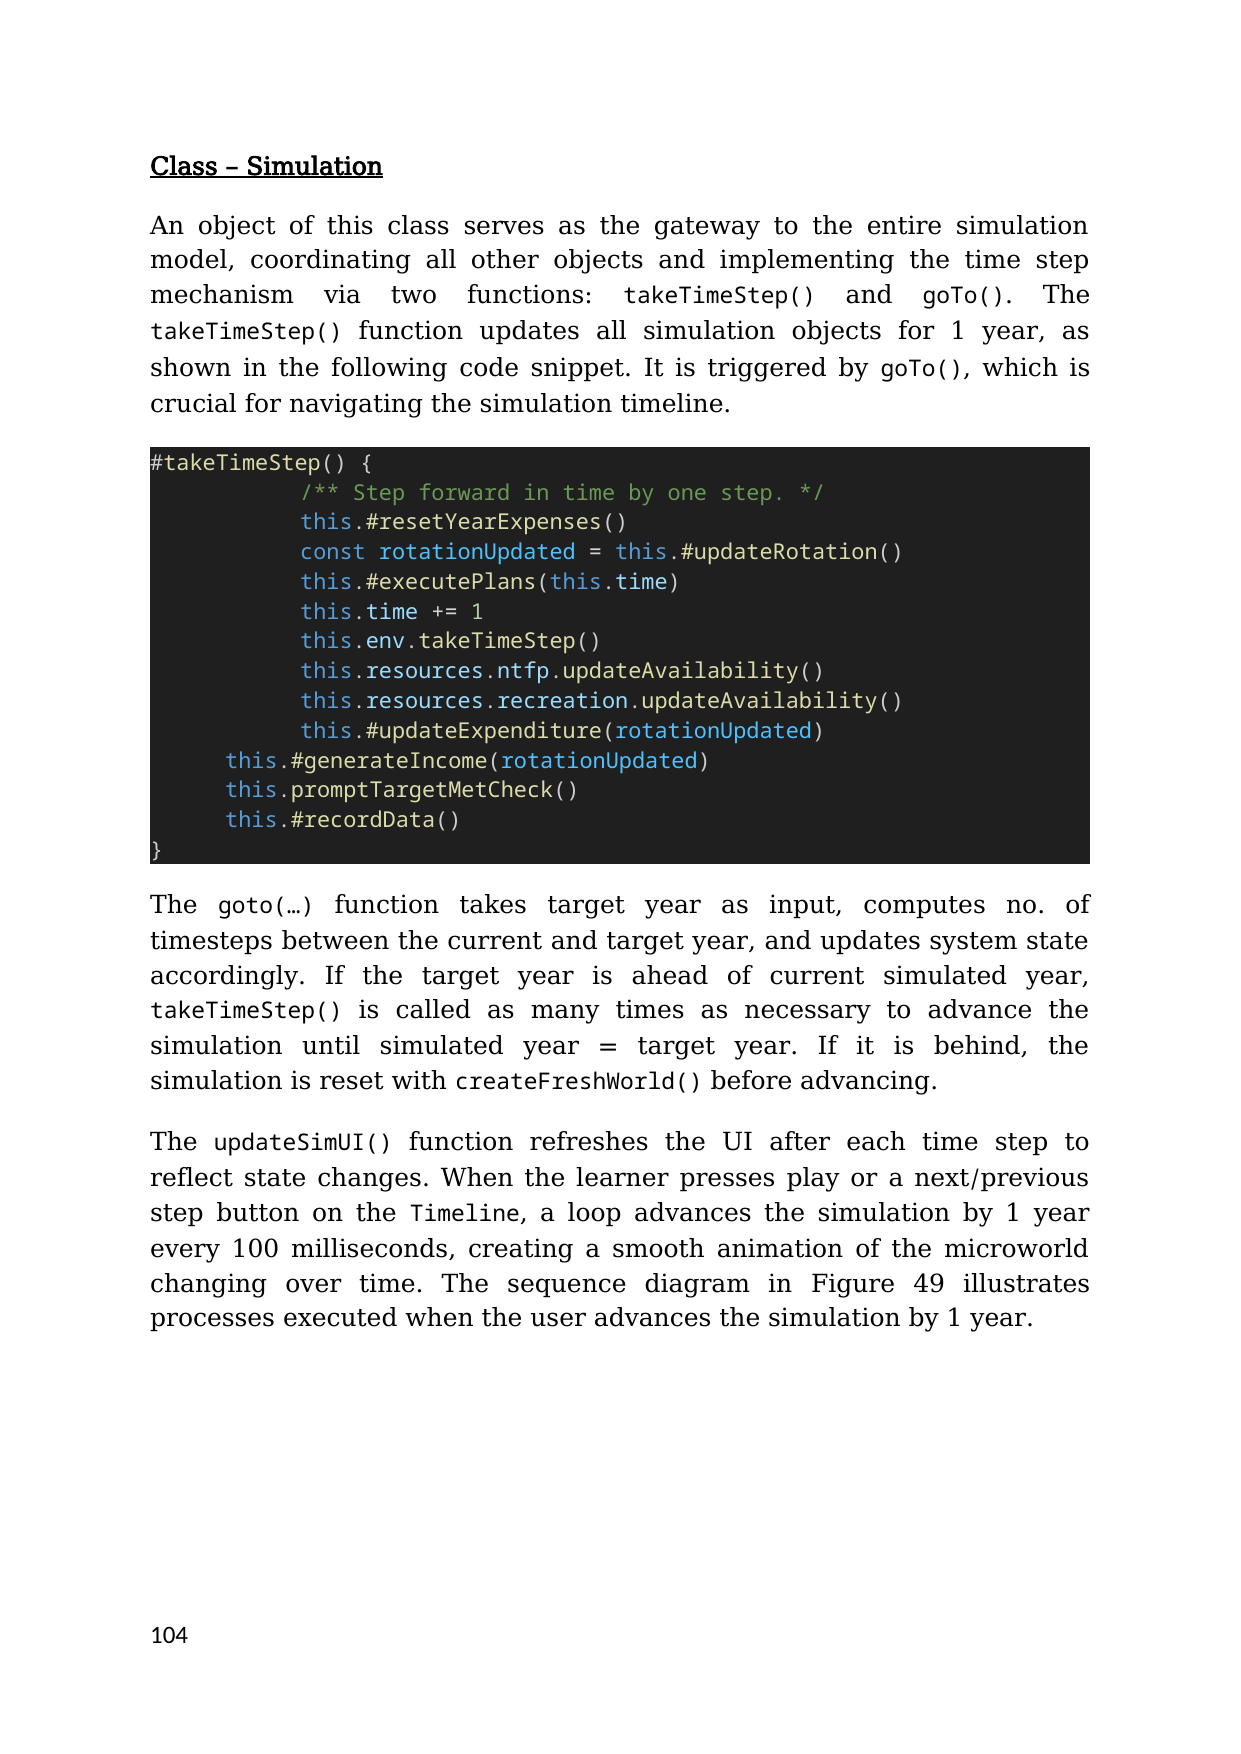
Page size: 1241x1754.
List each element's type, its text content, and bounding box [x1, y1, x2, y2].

text /** Step forward in time by one step. */ [150, 476, 1090, 506]
text this.resources.ntfp.updateAvailability() [150, 655, 1090, 685]
text The updateSimUI() function refreshes the UI after each time step to reflect state changes. When the learner presses play or a next/previous step button on the Timeline, a loop advances the simulation by 1 year every 100 milliseconds, creating a smooth animation of the microworld changing over time. The sequence diagram in Figure 49 illustrates processes executed when the user advances the simulation by 1 year. [150, 1126, 1090, 1332]
text const rotationUpdated = this.#updateRotation() [150, 536, 1090, 566]
text this.time += 1 [150, 596, 1090, 625]
text this.#executePlans(this.time) [150, 566, 1090, 596]
text this.promptTargetMetCheck() [150, 774, 1090, 804]
text #takeTimeStep() { [150, 447, 1090, 476]
text this.#recordData() [150, 804, 1090, 834]
text this.#updateExpenditure(rotationUpdated) [150, 715, 1090, 744]
text The goto(…) function takes target year as input, computes no. of timesteps between the current and target year, and updates system state accordingly. If the target year is ahead of current simulated year, takeTimeStep() is called as many times as necessary to advance the simulation until simulated year = target year. If it is behind, the simulation is reset with createFreshWorld() before advancing. [150, 889, 1090, 1096]
subtitle Class – Simulation [150, 150, 1090, 180]
text this.env.takeTimeStep() [150, 625, 1090, 655]
text } [150, 834, 1090, 864]
text An object of this class serves as the gateway to the entire simulation model, coordinating all other objects and implementing the time step mechanism via two functions: takeTimeStep() and goTo(). The takeTimeStep() function updates all simulation objects for 1 year, as shown in the following code snippet. It is triggered by goTo(), which is crucial for navigating the simulation timeline. [150, 209, 1090, 417]
text this.#generateIncome(rotationUpdated) [150, 744, 1090, 774]
text this.resources.recreation.updateAvailability() [150, 685, 1090, 715]
text this.#resetYearExpenses() [150, 506, 1090, 536]
